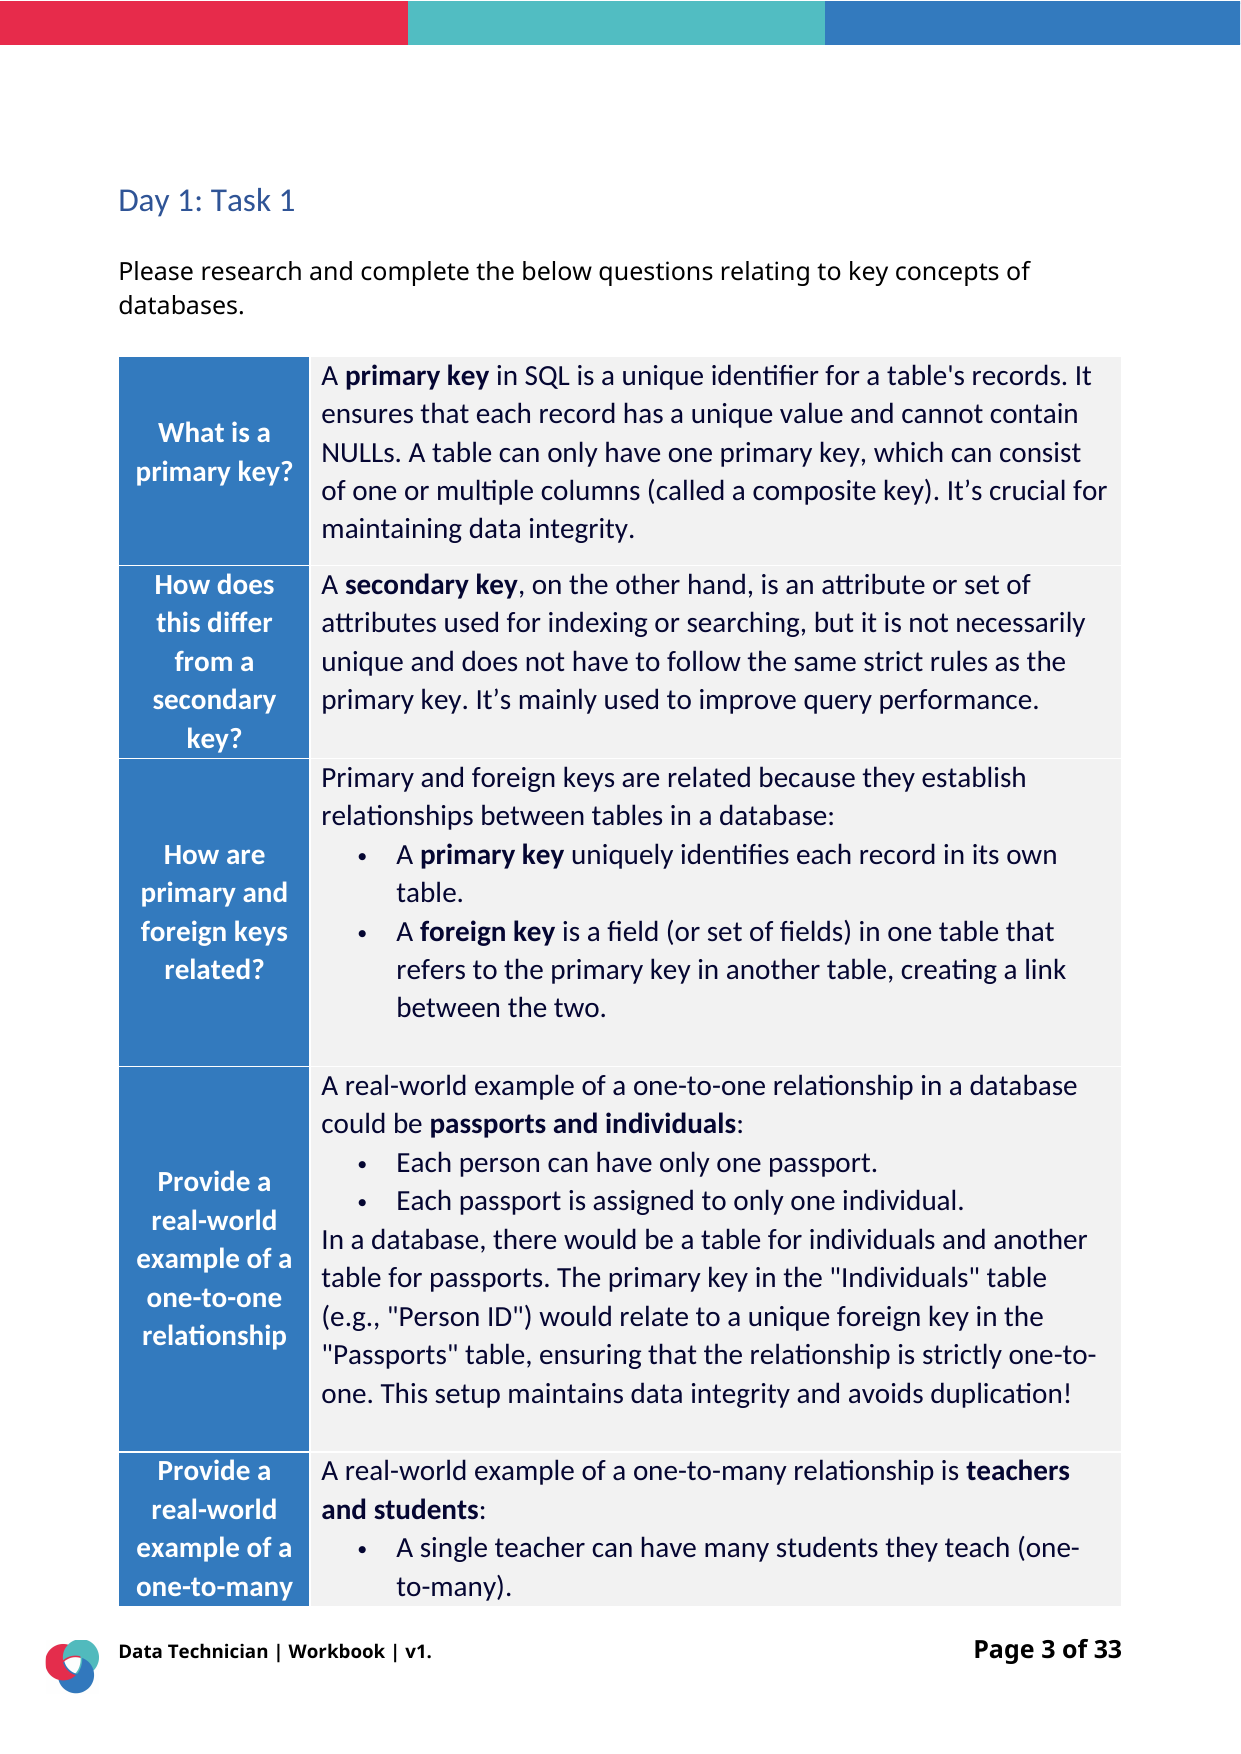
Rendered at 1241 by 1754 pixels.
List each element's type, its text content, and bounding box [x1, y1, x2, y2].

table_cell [311, 1453, 1121, 1606]
table_header A primary key in SQL is a unique identifier for a table's records. It ensures that each record has a unique value and cannot contain NULLs. A table can only have one primary key, which can consist of one or multiple columns (called a composite key). It’s crucial for maintaining data integrity. [311, 357, 1121, 565]
picture [45, 1640, 100, 1694]
table_cell A real-world example of a one-to-one relationship in a database could be passports and individuals: Each person can have only one passport. Each passport is assigned to only one individual. In a database, there would be a table for individuals and another table for passports. The primary key in the "Individuals" table (e.g., "Person ID") would relate to a unique foreign key in the "Passports" table, ensuring that the relationship is strictly one-to-one. This setup maintains data integrity and avoids duplication! [311, 1067, 1121, 1451]
text Please research and complete the below questions relating to key concepts of databases. [118, 253, 1122, 322]
table_cell Provide a real-world example of a one-to-one relationship [119, 1067, 309, 1451]
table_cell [119, 1453, 309, 1606]
subtitle Day 1: Task 1 [118, 179, 1122, 219]
table_cell How does this differ from a secondary key? [119, 566, 309, 758]
table_header What is a primary key? [119, 357, 309, 565]
table_cell Primary and foreign keys are related because they establish relationships between tables in a database: A primary key uniquely identifies each record in its own table. A foreign key is a field (or set of fields) in one table that refers to the primary key in another table, creating a link between the two. [311, 759, 1121, 1066]
table_cell How are primary and foreign keys related? [119, 759, 309, 1066]
table_cell A secondary key, on the other hand, is an attribute or set of attributes used for indexing or searching, but it is not necessarily unique and does not have to follow the same strict rules as the primary key. It’s mainly used to improve query performance. [311, 566, 1121, 758]
